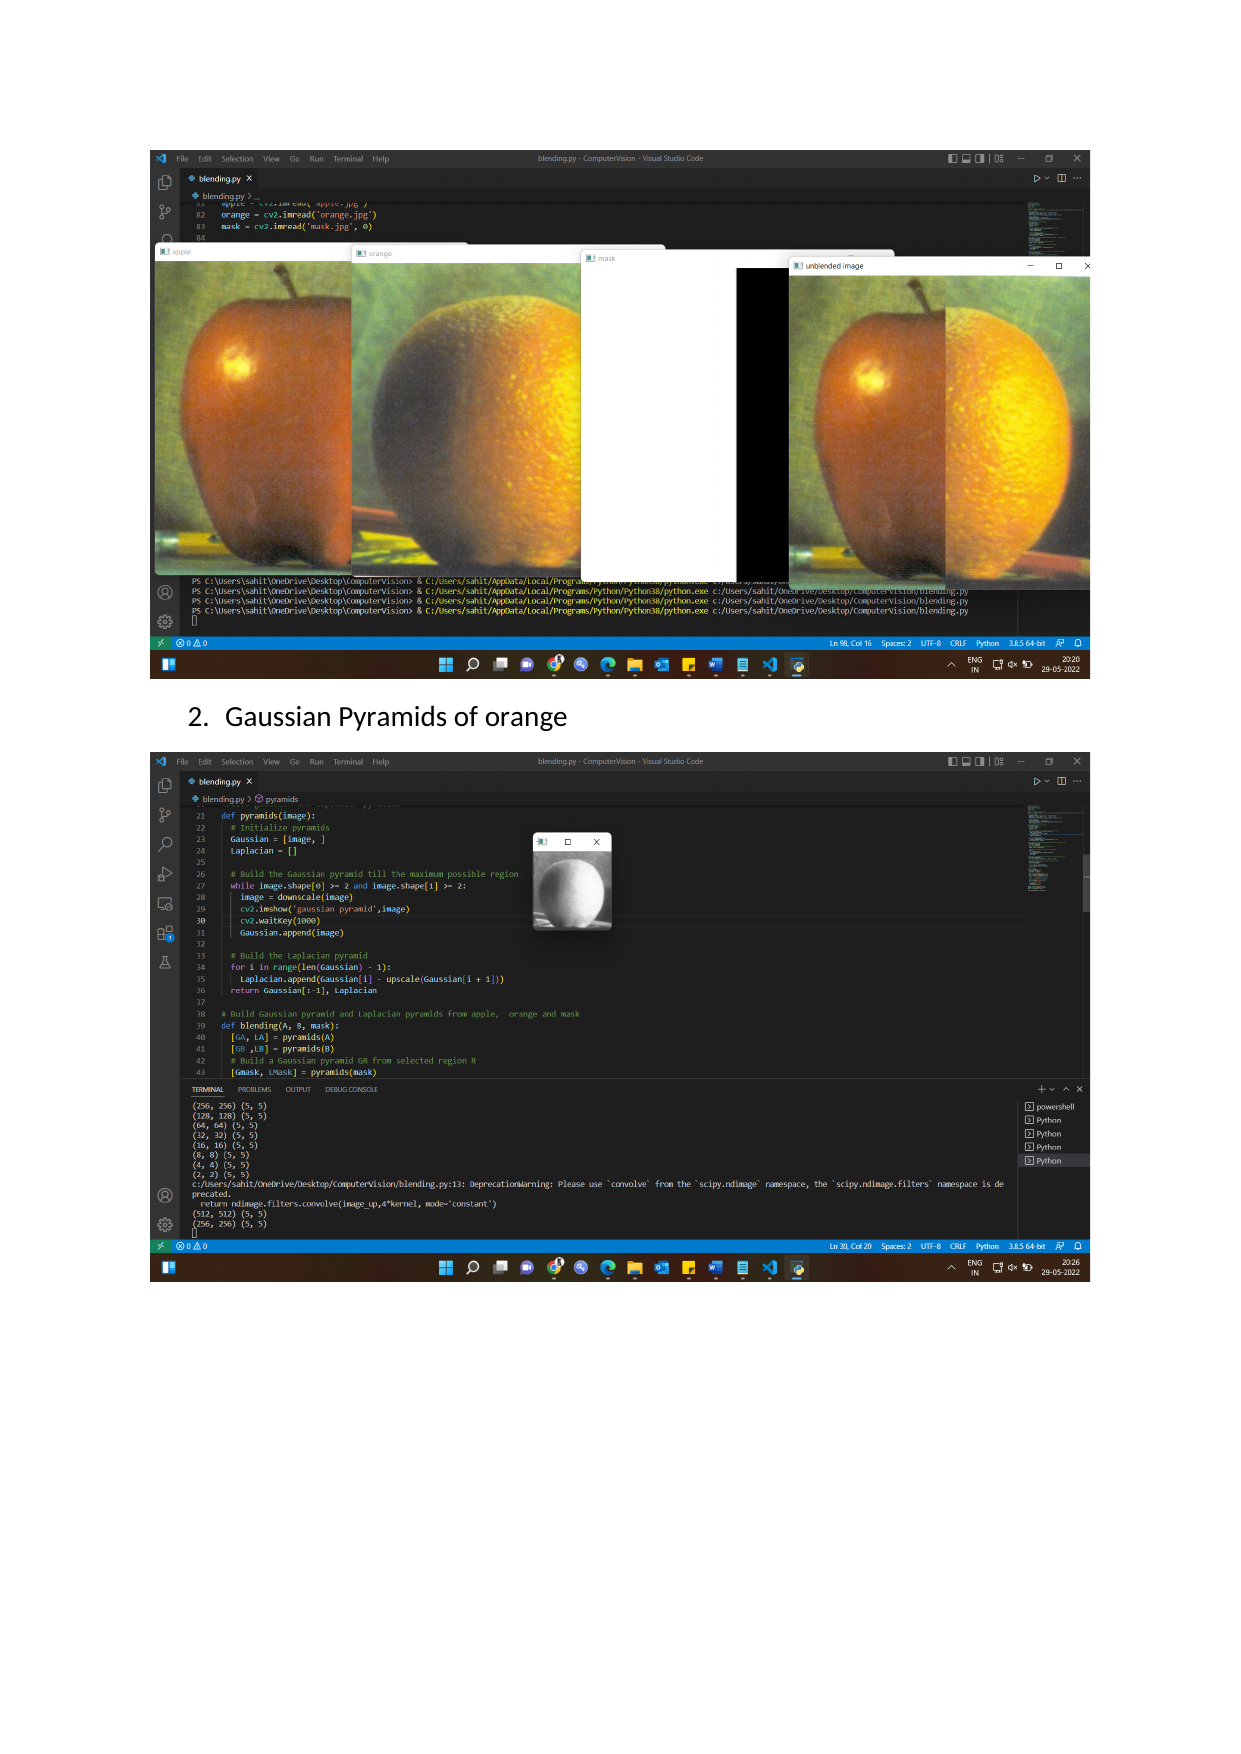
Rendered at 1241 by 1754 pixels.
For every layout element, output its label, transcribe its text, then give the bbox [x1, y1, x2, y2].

picture [150, 150, 1091, 679]
picture [150, 752, 1091, 1282]
list Gaussian Pyramids of orange [187, 698, 1090, 733]
